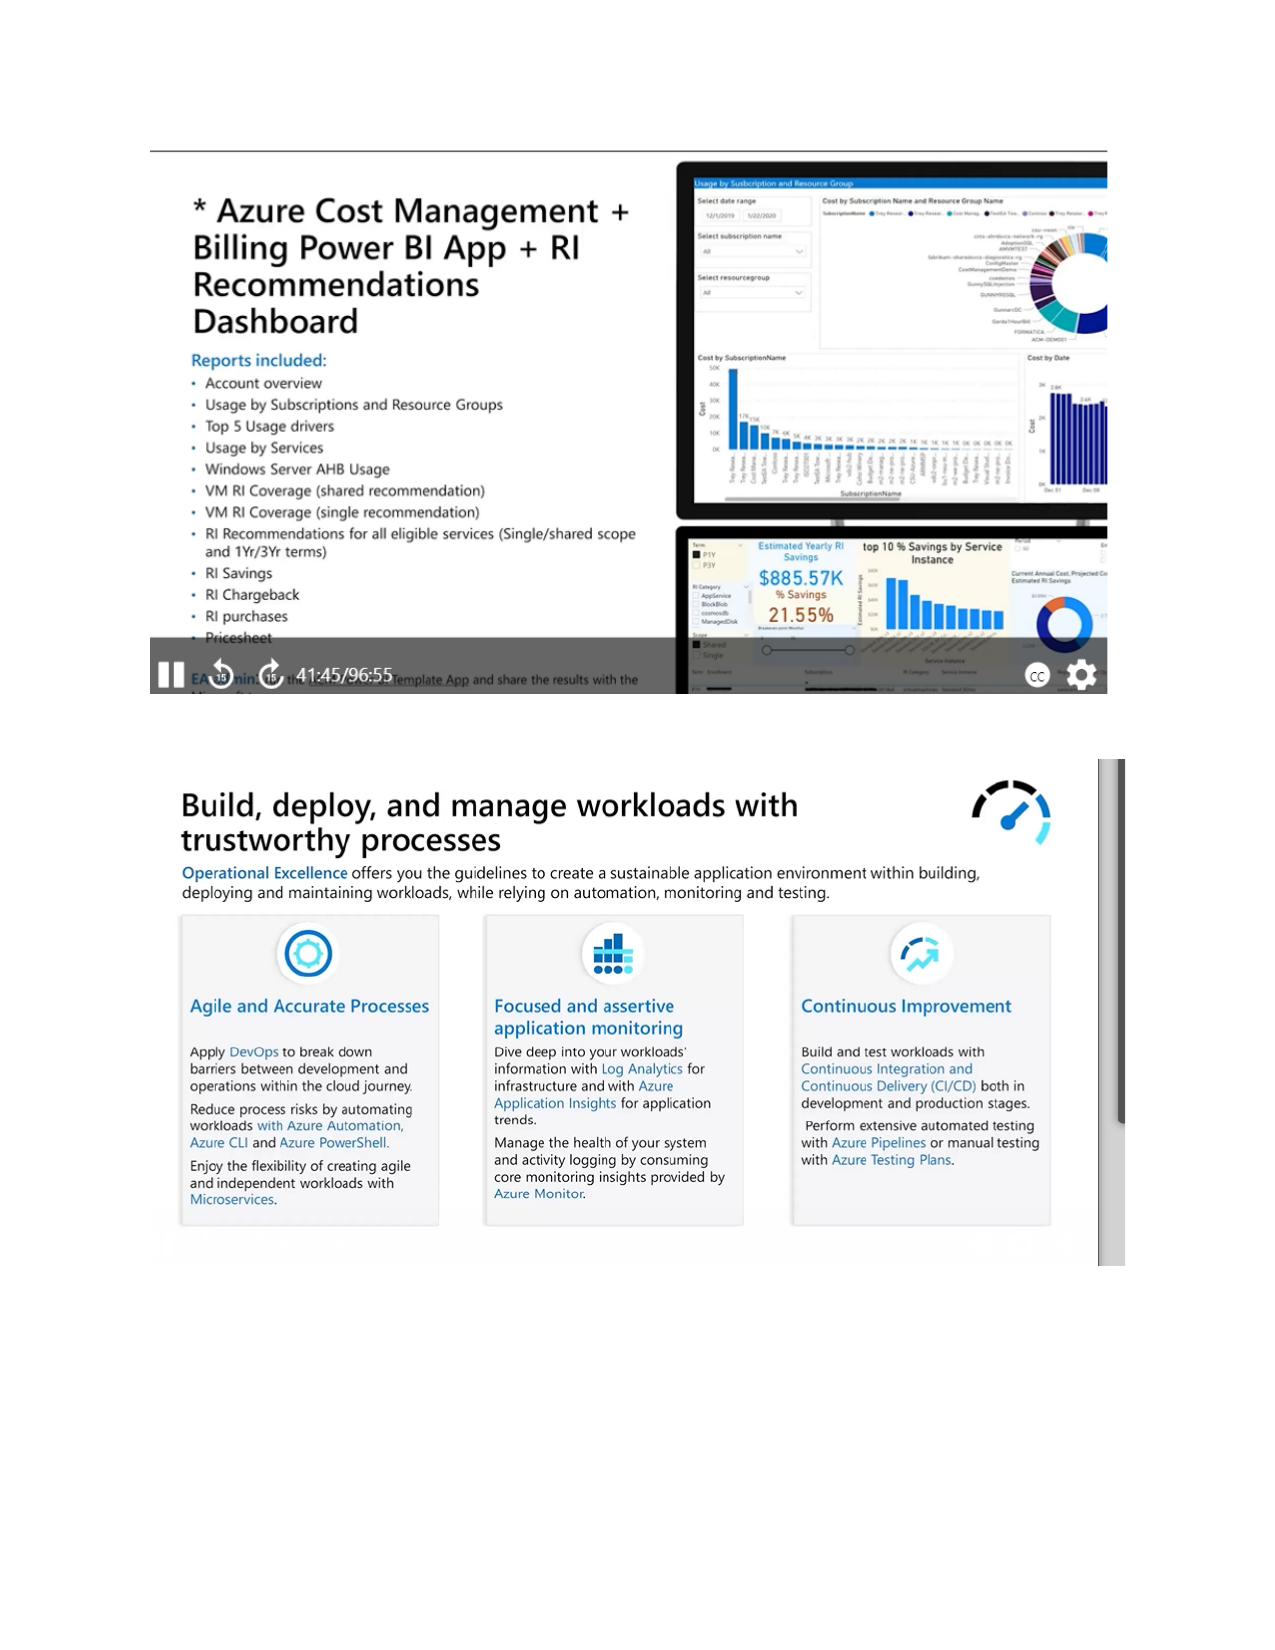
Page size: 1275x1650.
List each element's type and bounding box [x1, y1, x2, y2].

picture [150, 150, 1108, 694]
picture [150, 759, 1125, 1266]
